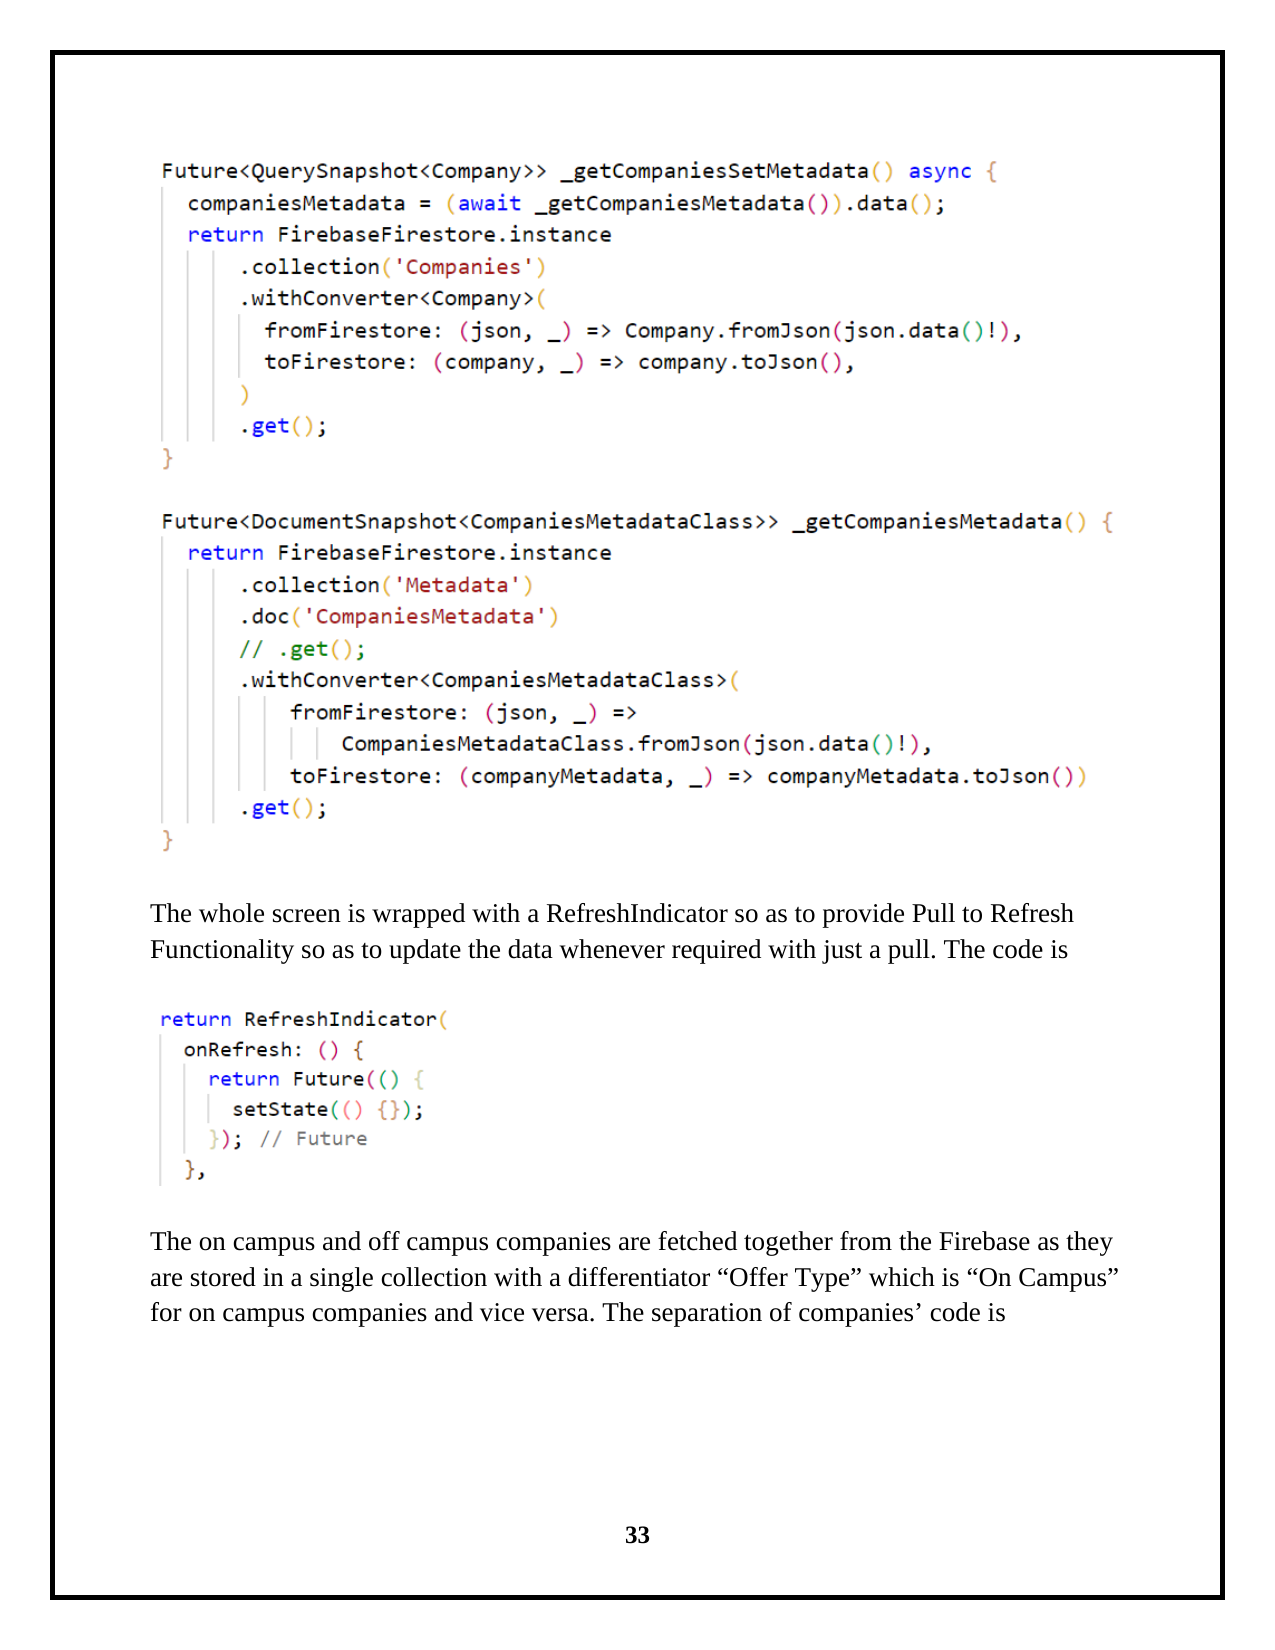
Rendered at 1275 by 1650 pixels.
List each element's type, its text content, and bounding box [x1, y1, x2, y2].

text The on campus and off campus companies are fetched together from the Firebase as they are stored in a single collection with a differentiator “Offer Type” which is “On Campus” for on campus companies and vice versa. The separation of companies’ code is [150, 1225, 1125, 1328]
picture [150, 150, 1125, 858]
text The whole screen is wrapped with a RefreshIndicator so as to provide Pull to Refresh Functionality so as to update the data whenever required with just a pull. The code is [150, 897, 1125, 964]
picture [150, 1004, 476, 1186]
